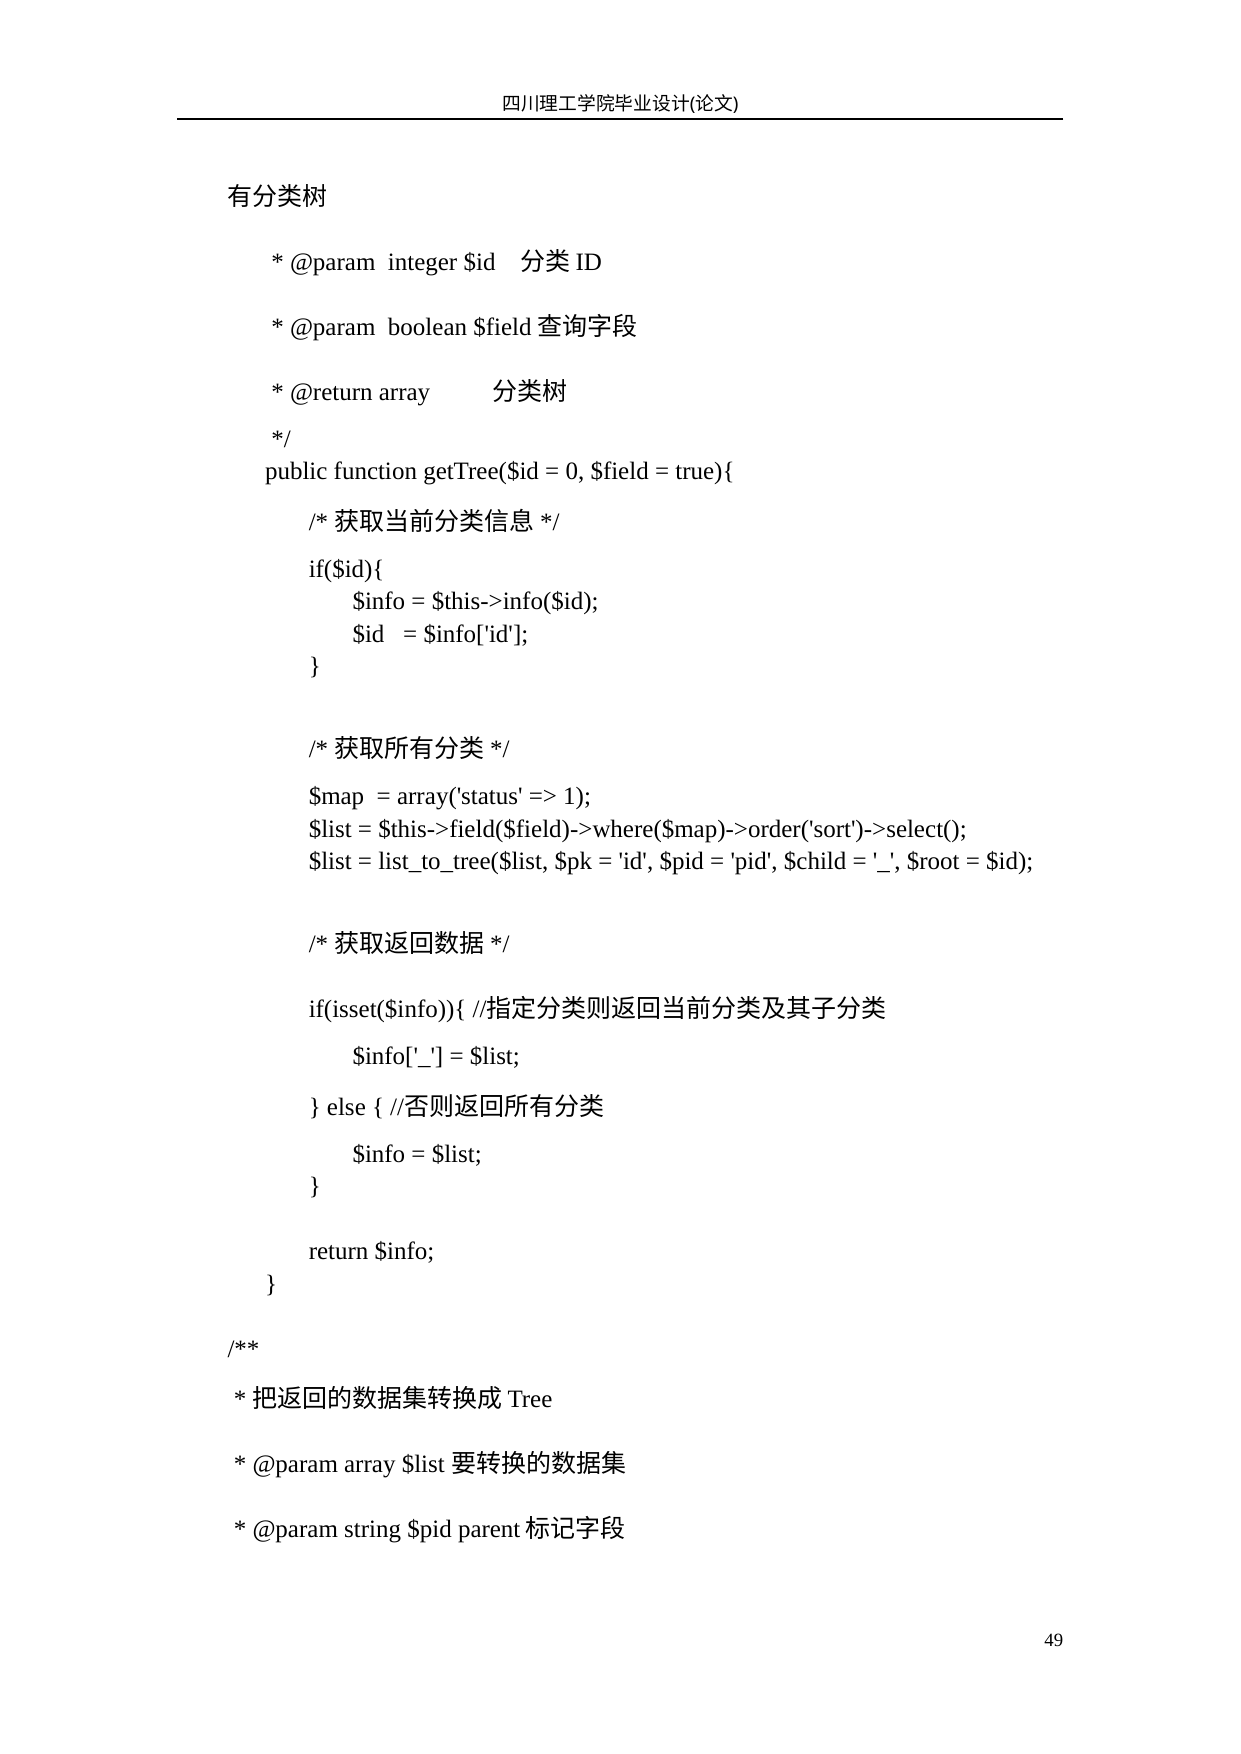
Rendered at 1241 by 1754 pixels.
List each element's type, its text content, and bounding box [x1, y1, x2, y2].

text return $info; [227, 1234, 1063, 1267]
text public function getTree($id = 0, $field = true){ [227, 454, 1063, 487]
text * @param integer $id 分类ID [227, 227, 1063, 292]
text * @param boolean $field 查询字段 [227, 292, 1063, 357]
text if($id){ [227, 552, 1063, 584]
text */ [227, 422, 1063, 454]
text $map = array('status' => 1); [227, 779, 1063, 812]
text /* 获取所有分类 */ [227, 714, 1063, 779]
text $list = list_to_tree($list, $pk = 'id', $pid = 'pid', $child = '_', $root = $id); [227, 844, 1063, 877]
text } [227, 1267, 1063, 1299]
text /* 获取当前分类信息 */ [227, 487, 1063, 552]
text $list = $this->field($field)->where($map)->order('sort')->select(); [227, 812, 1063, 844]
text * @return array 分类树 [227, 357, 1063, 422]
text /* 获取返回数据 */ [227, 909, 1063, 974]
text if(isset($info)){ //指定分类则返回当前分类及其子分类 [227, 974, 1063, 1039]
text * @param string $pid parent标记字段 [227, 1494, 1063, 1559]
text $info = $list; [227, 1137, 1063, 1169]
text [227, 162, 1063, 227]
text $info['_'] = $list; [227, 1039, 1063, 1072]
text * 把返回的数据集转换成Tree [227, 1364, 1063, 1429]
text * @param array $list 要转换的数据集 [227, 1429, 1063, 1494]
text /** [227, 1332, 1063, 1364]
text } [227, 649, 1063, 682]
text $info = $this->info($id); [227, 584, 1063, 617]
text } else { //否则返回所有分类 [227, 1072, 1063, 1137]
text } [227, 1169, 1063, 1202]
text $id = $info['id']; [227, 617, 1063, 649]
